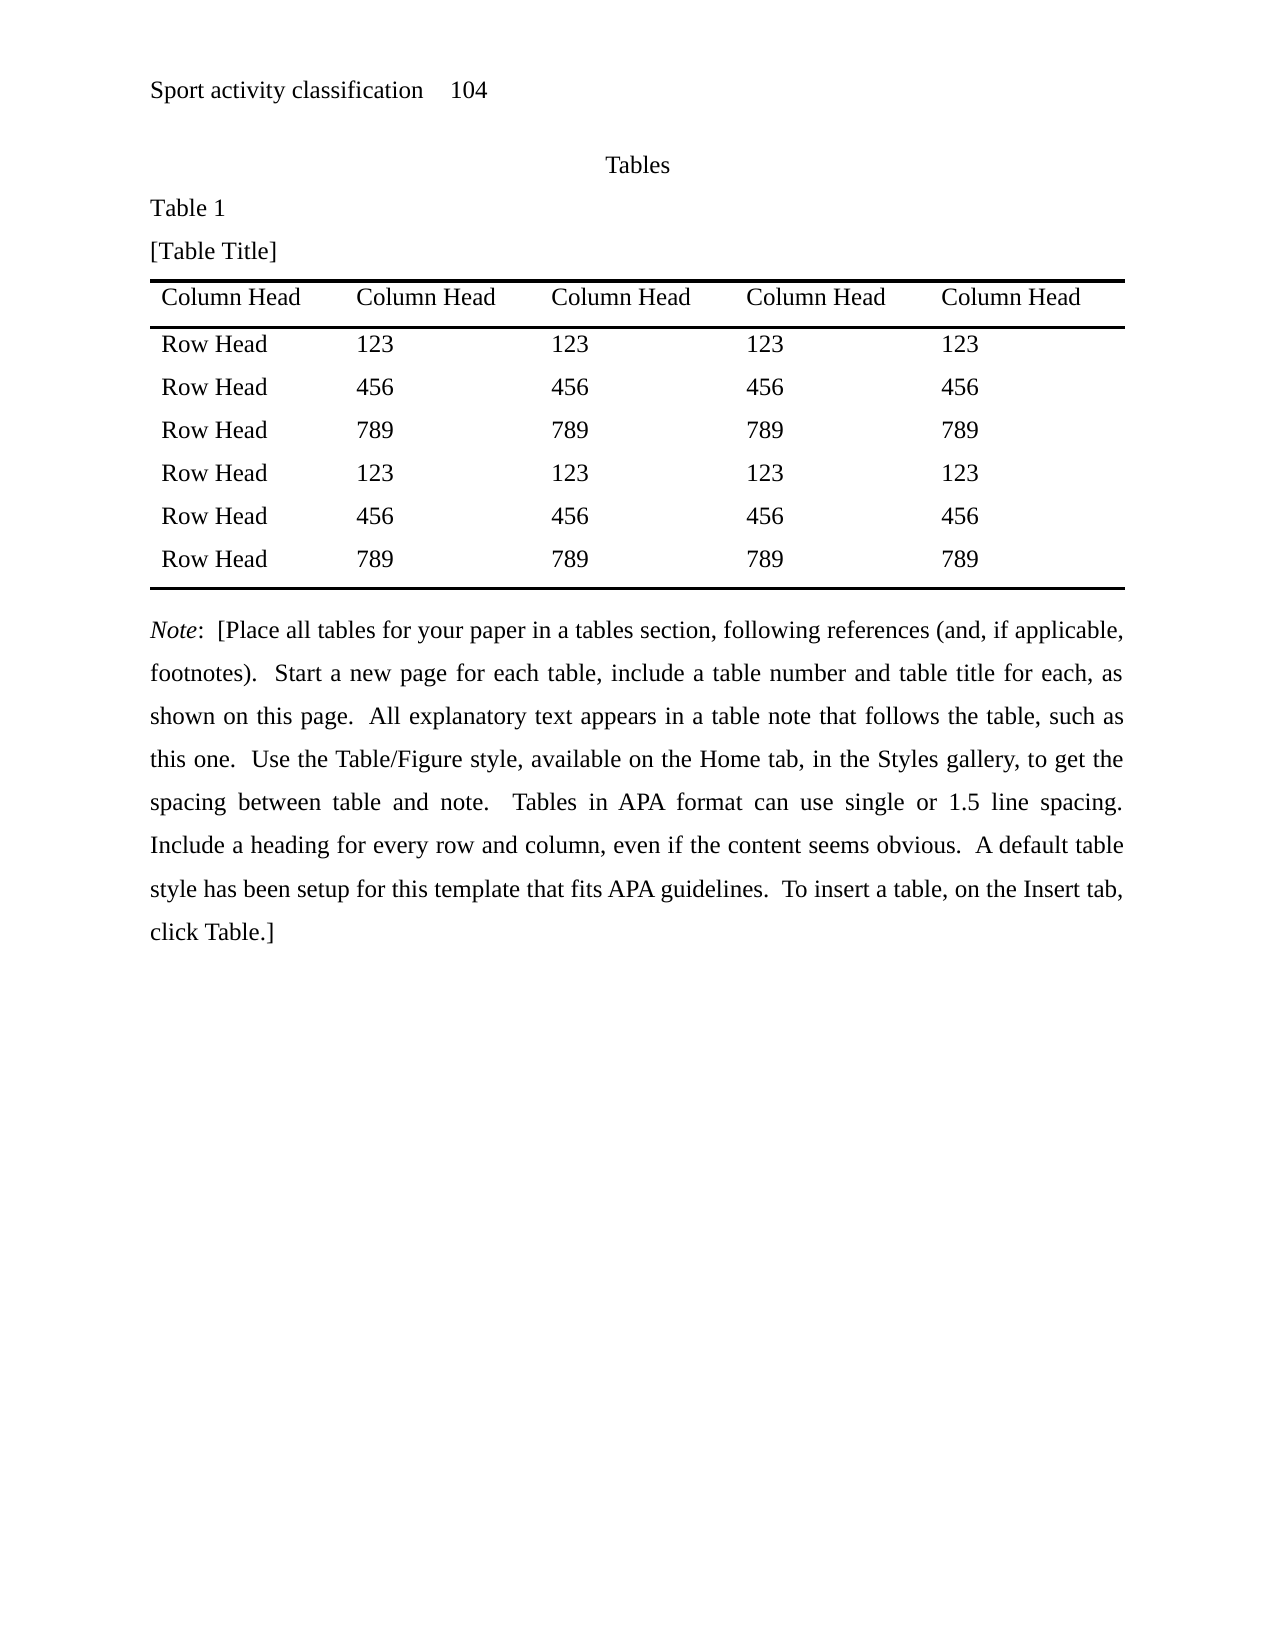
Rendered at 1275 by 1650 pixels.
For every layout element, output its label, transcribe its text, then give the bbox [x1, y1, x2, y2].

title Tables [150, 150, 1125, 179]
text Note: [150, 615, 1125, 946]
text Table 1 [150, 193, 1125, 222]
